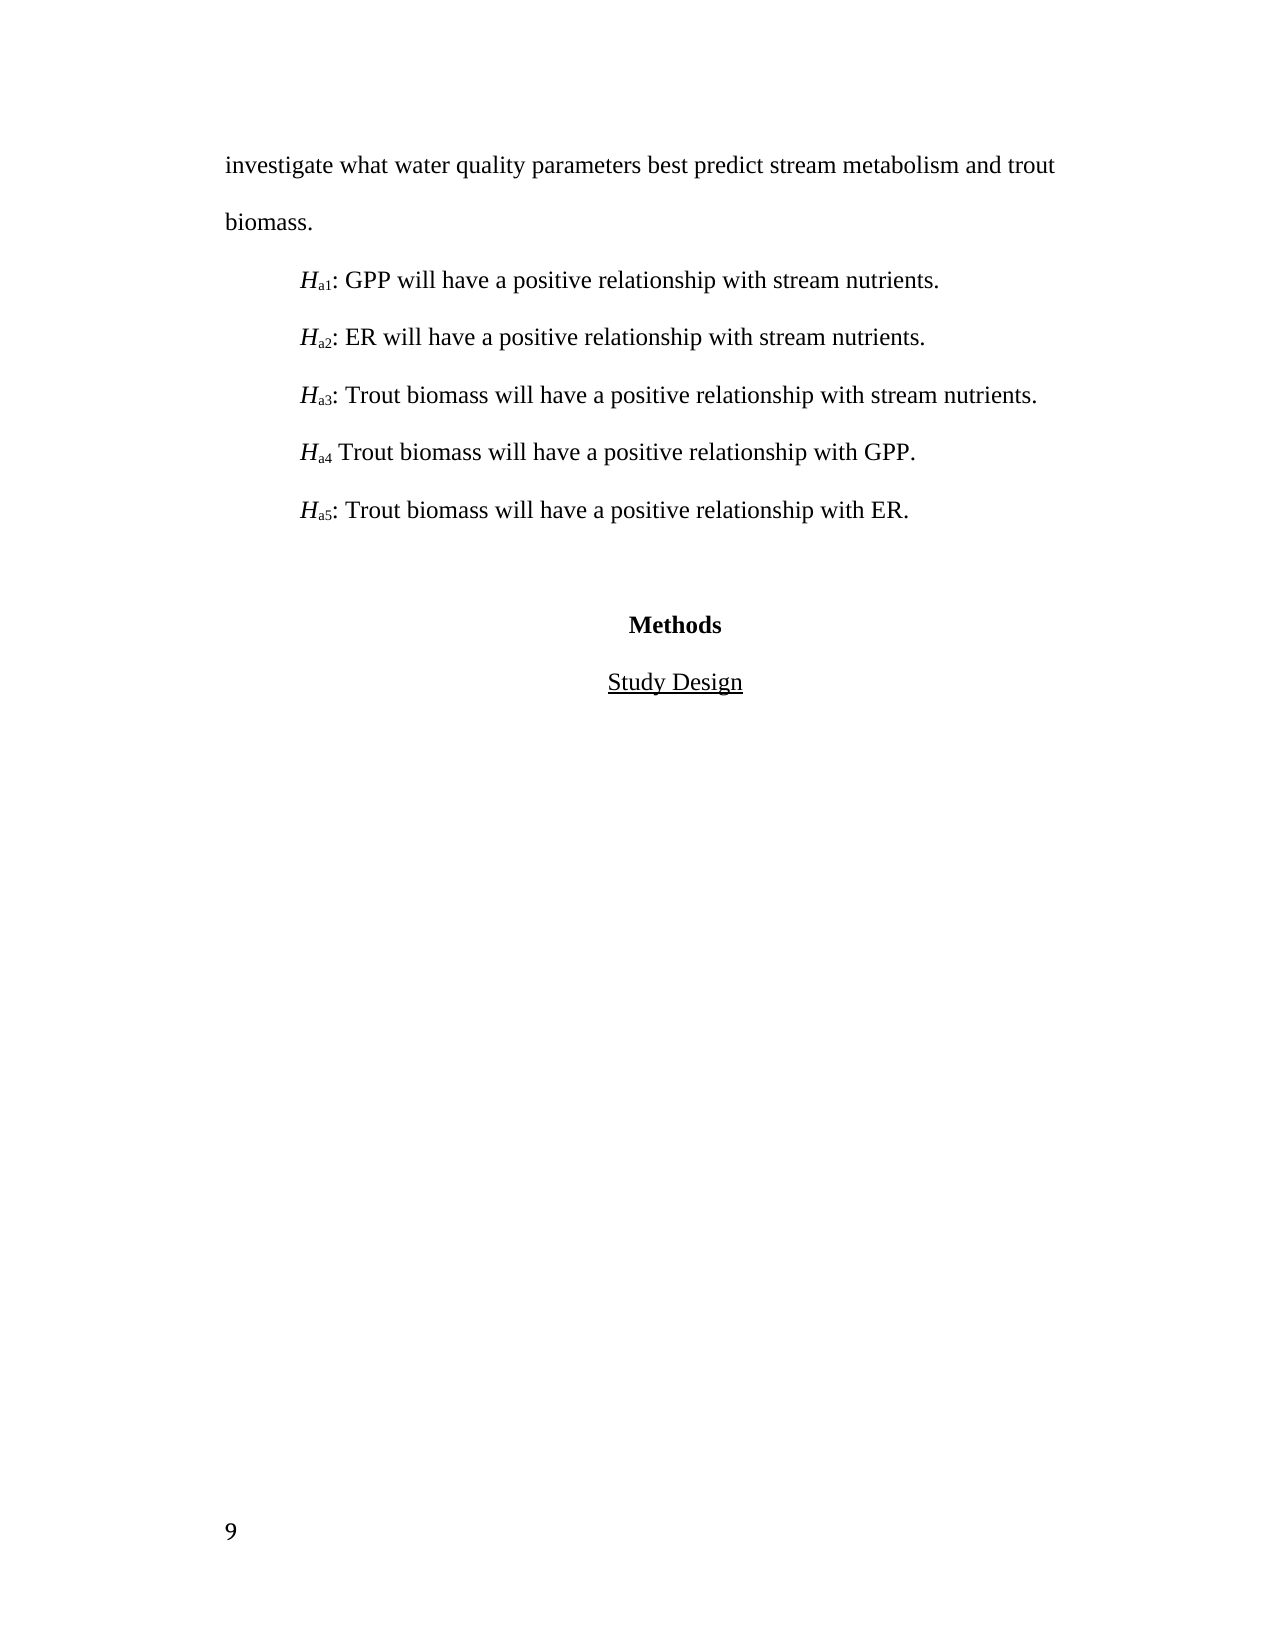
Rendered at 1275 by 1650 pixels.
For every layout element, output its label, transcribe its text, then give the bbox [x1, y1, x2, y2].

text Ha2: ER will have a positive relationship with stream nutrients. [225, 322, 1125, 351]
text Ha1: GPP will have a positive relationship with stream nutrients. [225, 265, 1125, 294]
text Ha3: Trout biomass will have a positive relationship with stream nutrients. [225, 380, 1125, 409]
text Ha5: Trout biomass will have a positive relationship with ER. [225, 495, 1125, 524]
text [225, 150, 1125, 236]
text Study Design [225, 667, 1125, 696]
text Ha4 Trout biomass will have a positive relationship with GPP. [225, 437, 1125, 466]
text Methods [225, 610, 1125, 639]
